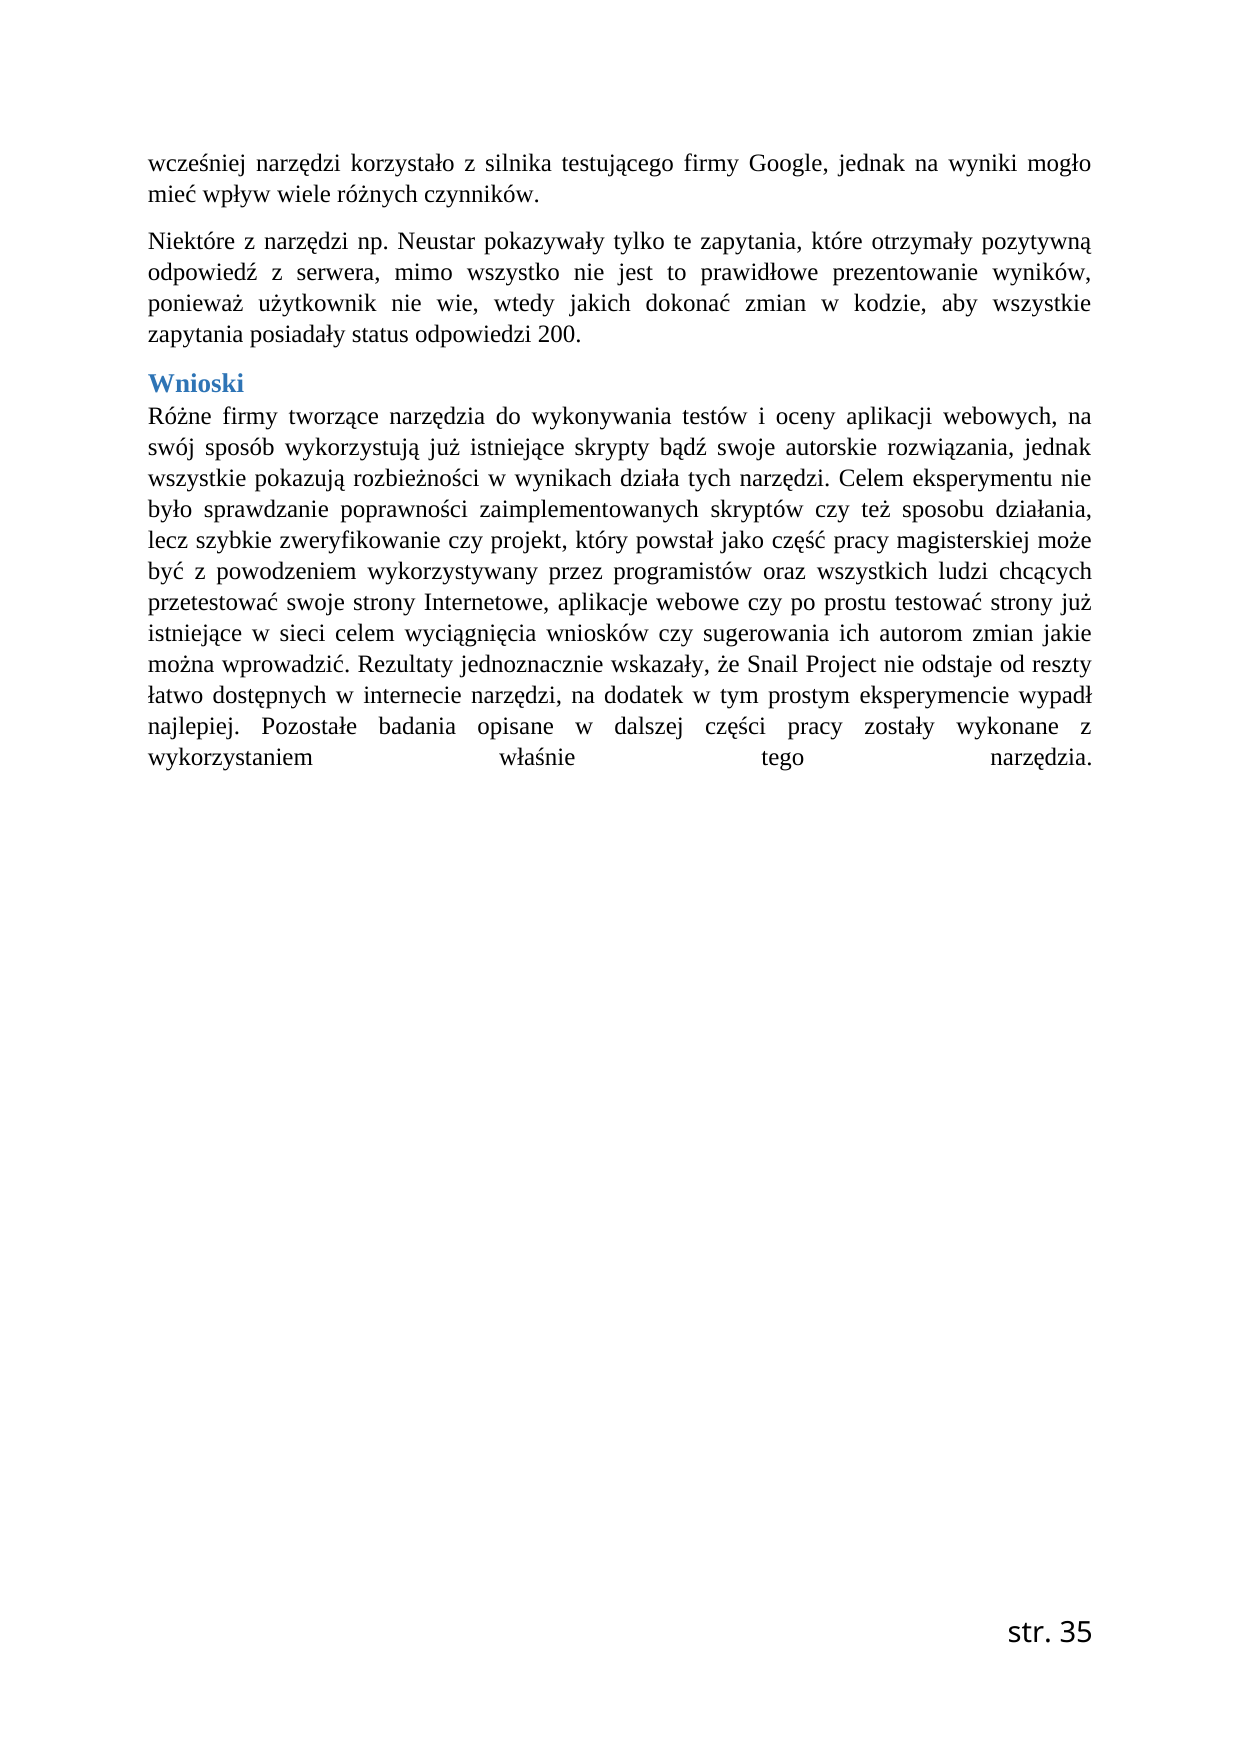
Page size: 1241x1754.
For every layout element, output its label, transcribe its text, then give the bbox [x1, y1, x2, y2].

subtitle Wnioski [148, 367, 1093, 398]
text Różne firmy tworzące narzędzia do wykonywania testów i oceny aplikacji webowych, na swój sposób wykorzystują już istniejące skrypty bądź swoje autorskie rozwiązania, jednak wszystkie pokazują rozbieżności w wynikach działa tych narzędzi. Celem eksperymentu nie było sprawdzanie poprawności zaimplementowanych skryptów czy też sposobu działania, lecz szybkie zweryfikowanie czy projekt, który powstał jako część pracy magisterskiej może być z powodzeniem wykorzystywany przez programistów oraz wszystkich ludzi chcących przetestować swoje strony Internetowe, aplikacje webowe czy po prostu testować strony już istniejące w sieci celem wyciągnięcia wniosków czy sugerowania ich autorom zmian jakie można wprowadzić. Rezultaty jednoznacznie wskazały, że Snail Project nie odstaje od reszty łatwo dostępnych w internecie narzędzi, na dodatek w tym prostym eksperymencie wypadł najlepiej. Pozostałe badania opisane w dalszej części pracy zostały wykonane z wykorzystaniem właśnie tego narzędzia. [148, 401, 1093, 802]
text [148, 148, 1093, 207]
text Niektóre z narzędzi np. Neustar pokazywały tylko te zapytania, które otrzymały pozytywną odpowiedź z serwera, mimo wszystko nie jest to prawidłowe prezentowanie wyników, ponieważ użytkownik nie wie, wtedy jakich dokonać zmian w kodzie, aby wszystkie zapytania posiadały status odpowiedzi 200. [148, 226, 1093, 348]
